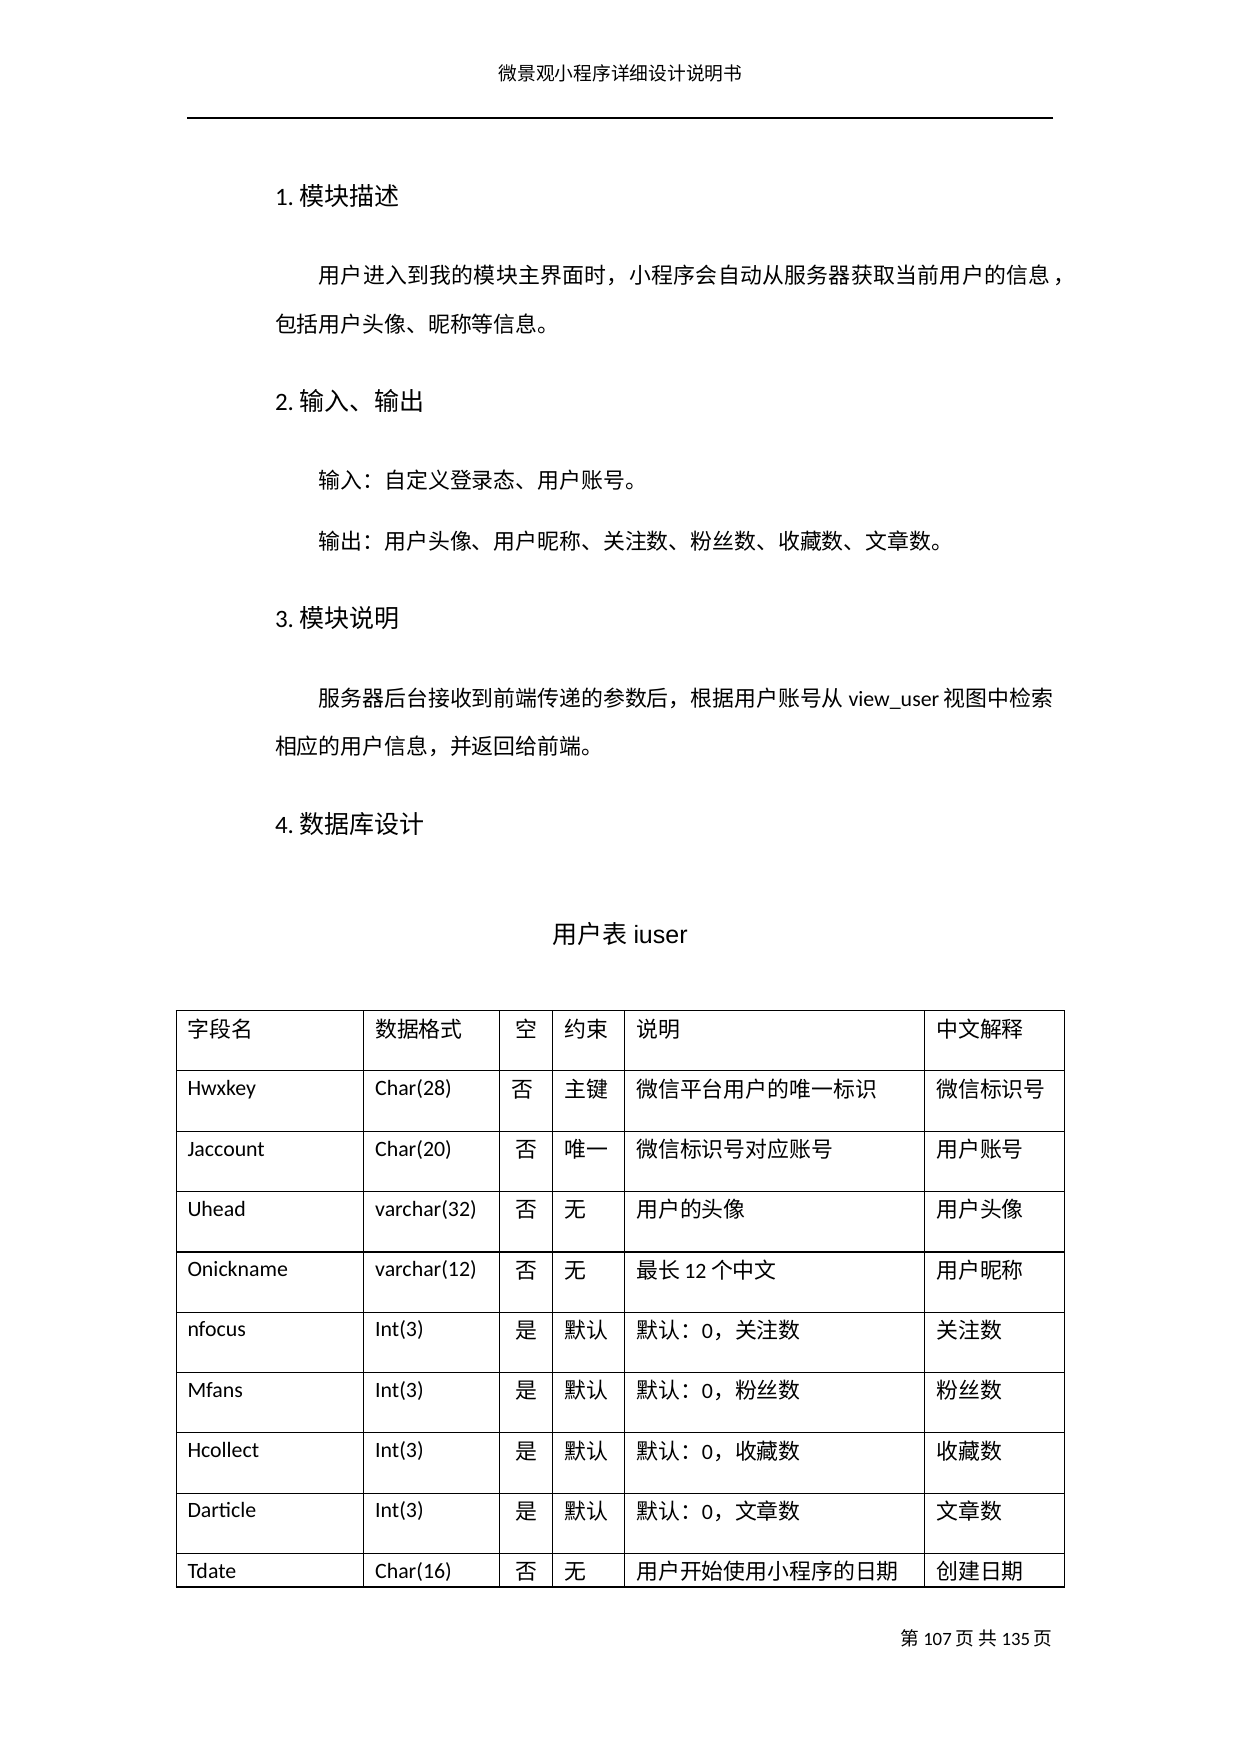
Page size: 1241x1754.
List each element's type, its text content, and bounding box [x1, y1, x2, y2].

table_cell Int(3) [364, 1313, 499, 1372]
table_cell 否 [500, 1071, 552, 1131]
table_cell 是 [500, 1494, 552, 1553]
table_header 约束 [553, 1011, 624, 1070]
table_header 数据格式 [364, 1011, 499, 1070]
table_header 说明 [625, 1011, 924, 1070]
list 输出：用户头像、用户昵称、关注数、粉丝数、收藏数、文章数。 [275, 524, 1053, 556]
table_cell 微信平台用户的唯一标识 [625, 1071, 924, 1131]
table_cell 文章数 [925, 1494, 1064, 1553]
table_cell 默认：0，关注数 [625, 1313, 924, 1372]
table_header 空 [500, 1011, 552, 1070]
table_cell 默认 [553, 1494, 624, 1553]
table_cell 默认 [553, 1313, 624, 1372]
table_cell Darticle [177, 1494, 363, 1553]
table_cell 微信标识号对应账号 [625, 1132, 924, 1191]
table_cell Jaccount [177, 1132, 363, 1191]
table_cell 无 [553, 1192, 624, 1251]
table_cell Hwxkey [177, 1071, 363, 1131]
table_cell 默认：0，粉丝数 [625, 1373, 924, 1432]
list 输入：自定义登录态、用户账号。 [275, 463, 1053, 495]
table_cell 是 [500, 1313, 552, 1372]
table_cell 默认：0，文章数 [625, 1494, 924, 1553]
table_cell Mfans [177, 1373, 363, 1432]
table_cell Int(3) [364, 1433, 499, 1493]
table_cell Int(3) [364, 1494, 499, 1553]
list 模块说明 [231, 584, 1053, 649]
table_cell Char(16) [364, 1554, 499, 1586]
list 数据库设计 [231, 790, 1053, 855]
list 输入、输出 [231, 367, 1053, 432]
list 用户进入到我的模块主界面时，小程序会自动从服务器获取当前用户的信息，包括用户头像、昵称等信息。 [275, 258, 1053, 339]
table_cell 关注数 [925, 1313, 1064, 1372]
table_cell 收藏数 [925, 1433, 1064, 1493]
table_cell Uhead [177, 1192, 363, 1251]
table_cell Char(28) [364, 1071, 499, 1131]
table_cell 默认：0，收藏数 [625, 1433, 924, 1493]
table_cell 用户昵称 [925, 1253, 1064, 1312]
table_cell 主键 [553, 1071, 624, 1131]
table_cell Int(3) [364, 1373, 499, 1432]
table_cell 创建日期 [925, 1554, 1064, 1586]
table_cell 用户头像 [925, 1192, 1064, 1251]
table_cell 否 [500, 1192, 552, 1251]
table_cell 是 [500, 1433, 552, 1493]
table_cell 无 [553, 1554, 624, 1586]
table_cell 默认 [553, 1433, 624, 1493]
table_cell 唯一 [553, 1132, 624, 1191]
table_header 字段名 [177, 1011, 363, 1070]
table_cell nfocus [177, 1313, 363, 1372]
table_cell Onickname [177, 1253, 363, 1312]
table_cell Tdate [177, 1554, 363, 1586]
table_cell 微信标识号 [925, 1071, 1064, 1131]
table_cell 否 [500, 1253, 552, 1312]
table_cell 是 [500, 1373, 552, 1432]
subtitle 用户表 iuser [187, 900, 1053, 965]
table_cell 无 [553, 1253, 624, 1312]
table_cell 粉丝数 [925, 1373, 1064, 1432]
table_header 中文解释 [925, 1011, 1064, 1070]
table_cell varchar(32) [364, 1192, 499, 1251]
list 1. 模块描述 [231, 162, 1053, 227]
table_cell varchar(12) [364, 1253, 499, 1312]
table_cell 否 [500, 1554, 552, 1586]
table_cell 默认 [553, 1373, 624, 1432]
table_cell Hcollect [177, 1433, 363, 1493]
table_cell 最长12个中文 [625, 1253, 924, 1312]
list 服务器后台接收到前端传递的参数后，根据用户账号从view_user视图中检索相应的用户信息，并返回给前端。 [275, 680, 1053, 761]
table_cell 用户的头像 [625, 1192, 924, 1251]
table_cell 用户开始使用小程序的日期 [625, 1554, 924, 1586]
table_cell 用户账号 [925, 1132, 1064, 1191]
table_cell Char(20) [364, 1132, 499, 1191]
table_cell 否 [500, 1132, 552, 1191]
